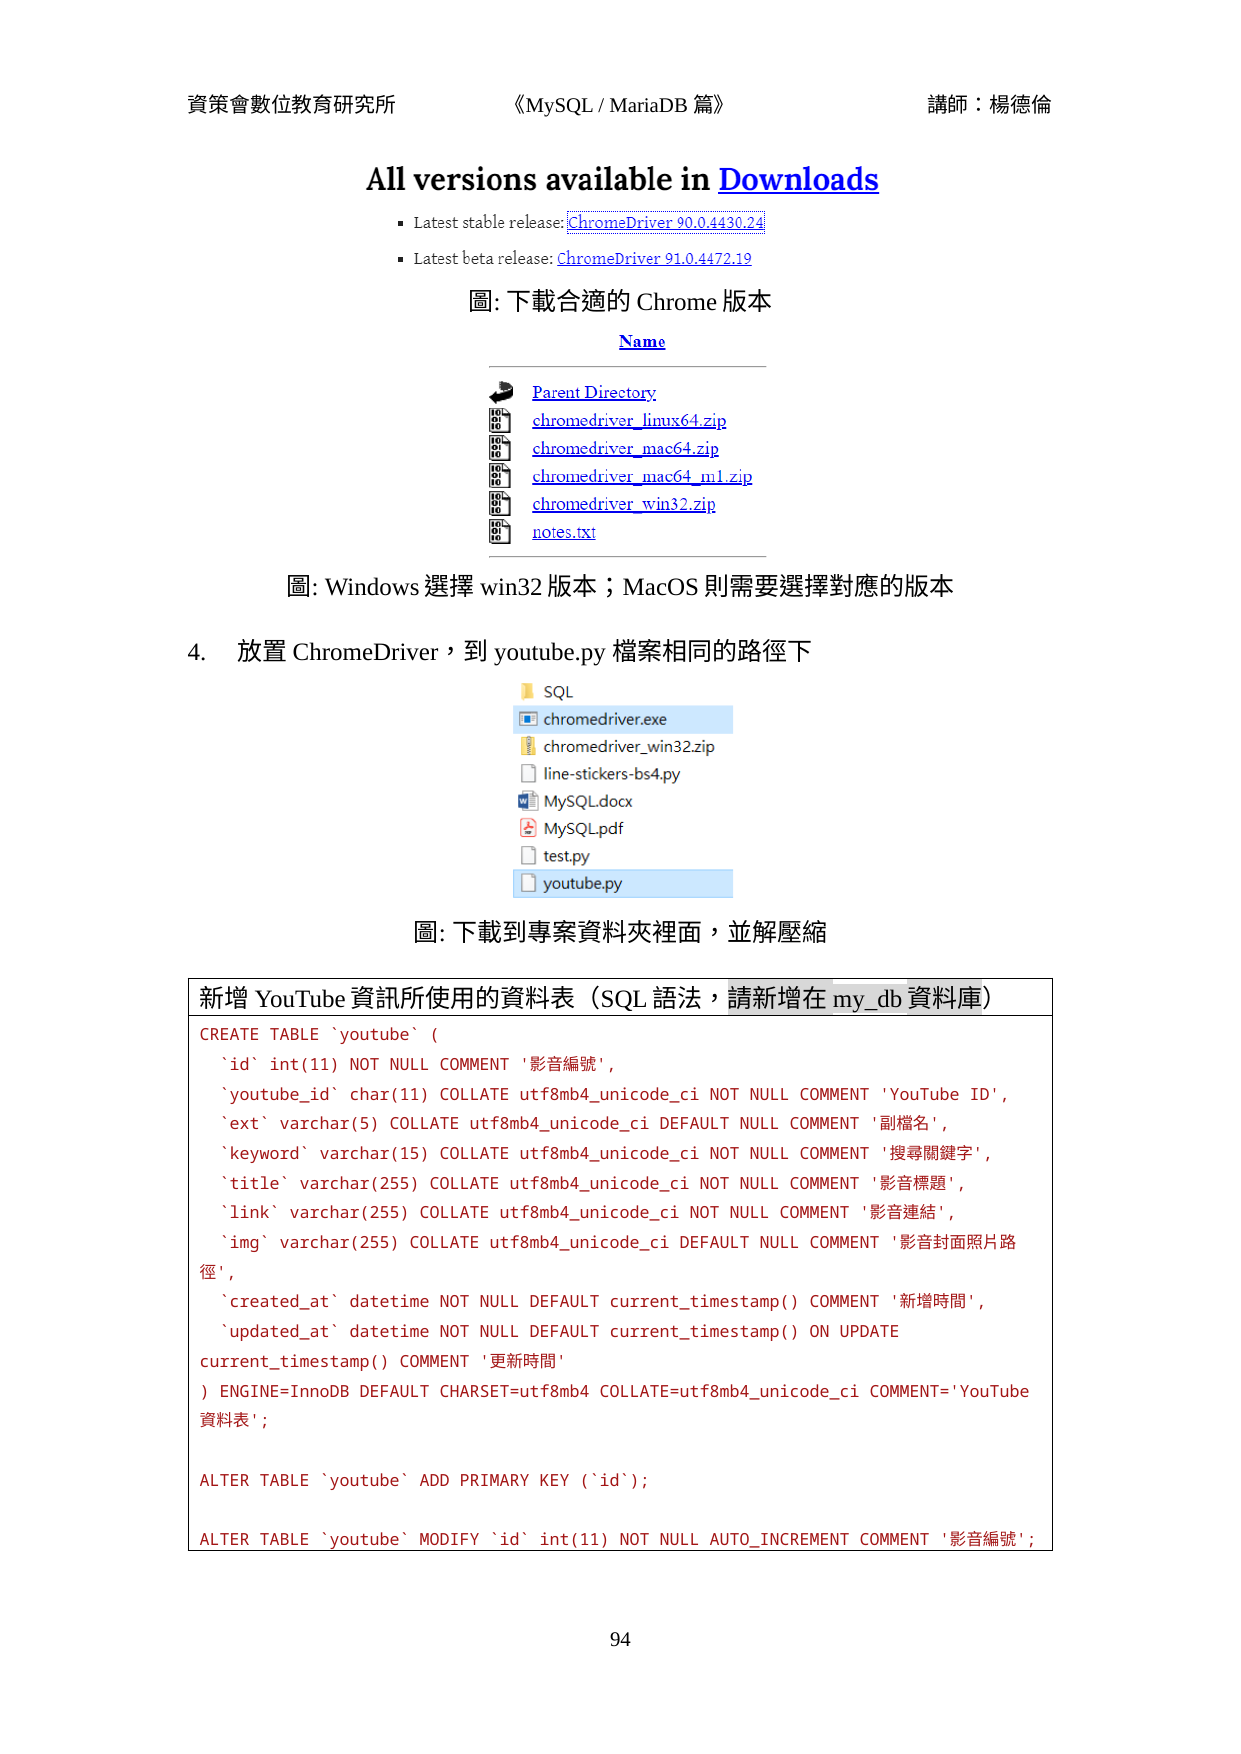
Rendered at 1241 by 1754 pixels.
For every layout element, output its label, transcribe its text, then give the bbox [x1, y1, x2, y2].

list 放置ChromeDriver，到 youtube.py 檔案相同的路徑下 [187, 631, 1053, 667]
table_header 新增YouTube資訊所使用的資料表（SQL語法，請新增在my_db資料庫） [189, 979, 728, 1015]
picture [348, 150, 892, 282]
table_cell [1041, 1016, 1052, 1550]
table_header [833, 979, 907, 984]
picture [473, 317, 767, 566]
picture [507, 667, 734, 913]
text 圖: 下載合適的Chrome版本 [187, 282, 1053, 318]
text 圖: Windows選擇 win32版本；MacOS則需要選擇對應的版本 [187, 566, 1053, 602]
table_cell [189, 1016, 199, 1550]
text 圖: 下載到專案資料夾裡面，並解壓縮 [187, 913, 1053, 949]
